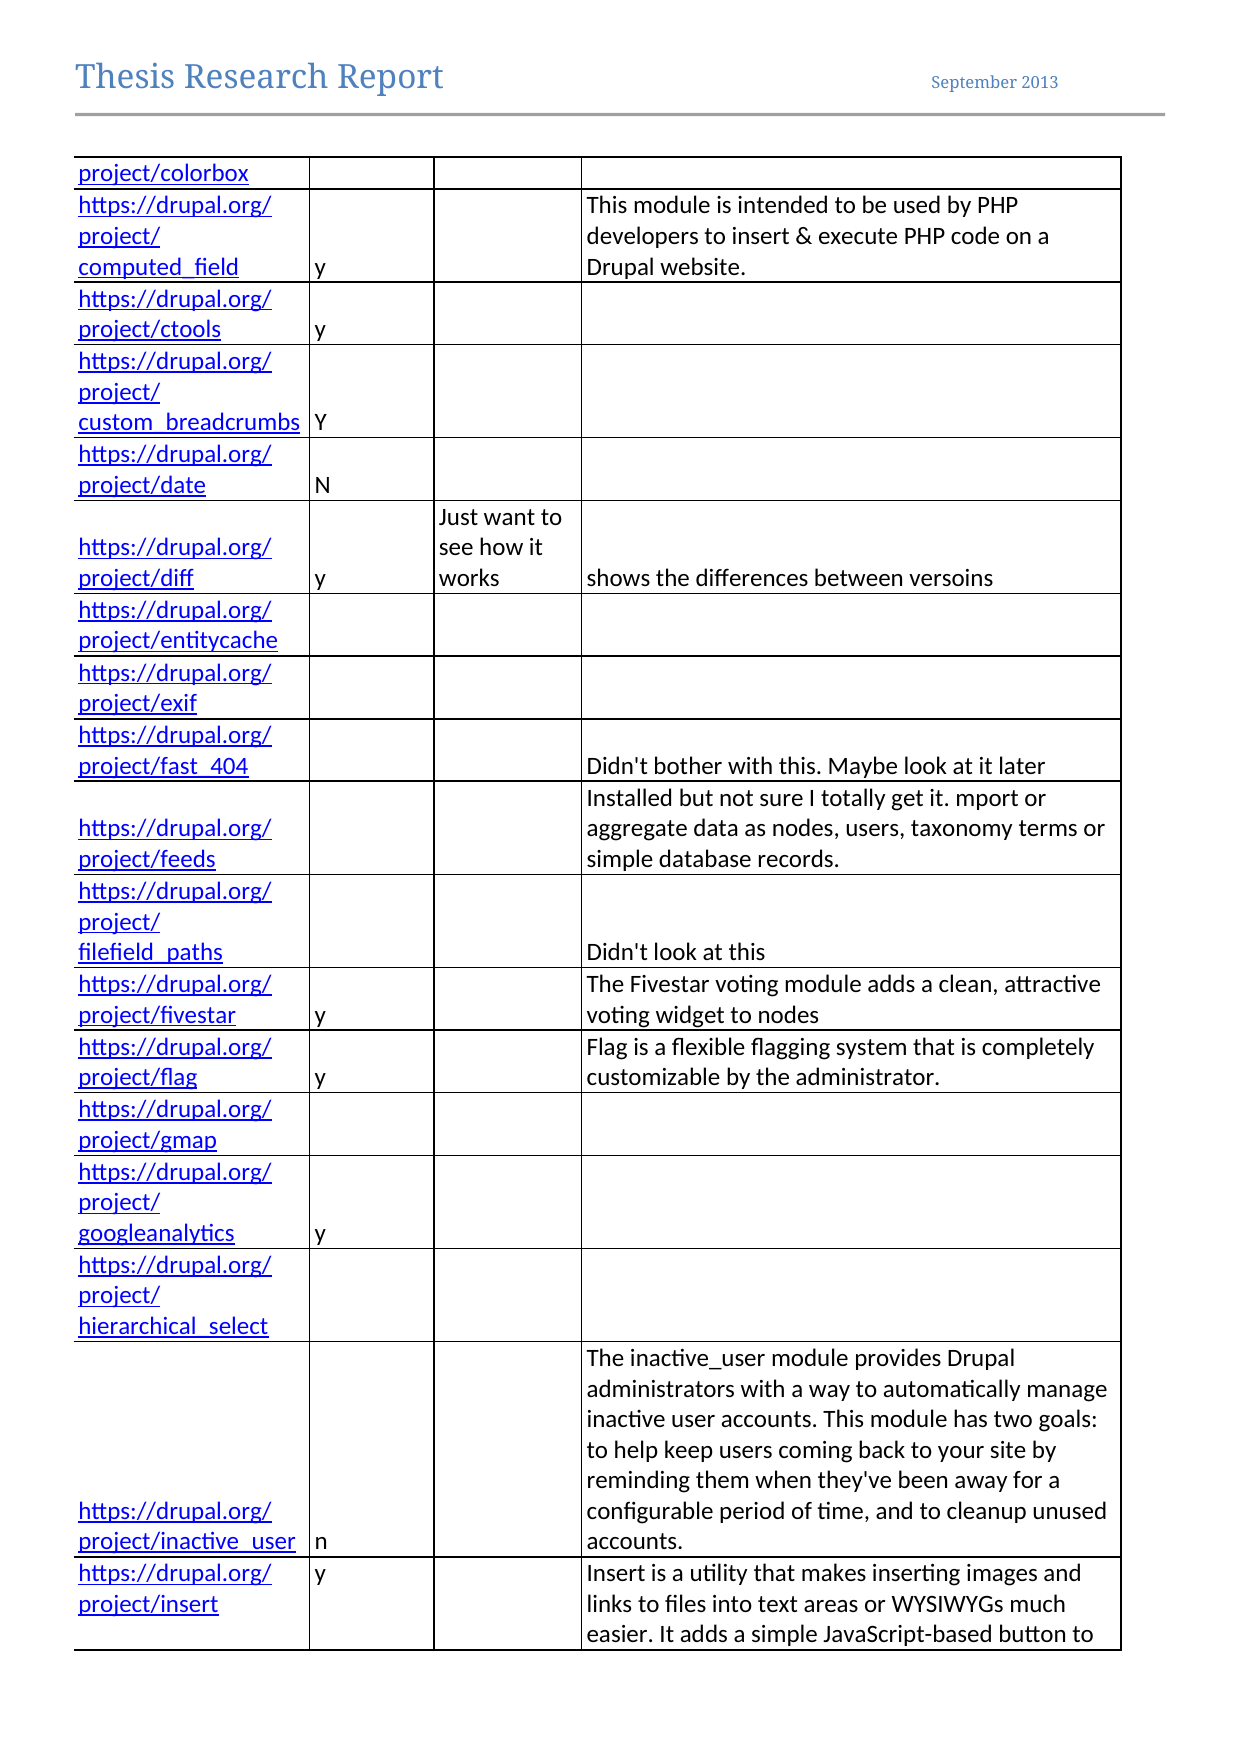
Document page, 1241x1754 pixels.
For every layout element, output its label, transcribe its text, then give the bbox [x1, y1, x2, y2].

table_cell Installed but not sure I totally get it. mport or aggregate data as nodes, users, taxonomy terms or simple database records. [582, 782, 1120, 873]
table_cell [435, 968, 581, 1029]
table_cell [435, 782, 581, 873]
table_cell shows the differences between versoins [582, 501, 1120, 593]
table_cell Flag is a flexible flagging system that is completely customizable by the administrator. [582, 1031, 1120, 1092]
table_cell https://drupal.org/project/fast_404 [74, 720, 309, 780]
table_cell [435, 1156, 581, 1248]
table_cell [582, 158, 1120, 188]
table_cell [310, 657, 433, 718]
table_cell y [310, 968, 433, 1029]
table_cell https://drupal.org/project/date [74, 438, 309, 499]
table_cell Didn't look at this [582, 875, 1120, 967]
table_cell The inactive_user module provides Drupal administrators with a way to automatically manage inactive user accounts. This module has two goals: to help keep users coming back to your site by reminding them when they've been away for a configurable period of time, and to cleanup unused accounts. [582, 1342, 1120, 1556]
table_cell [310, 875, 433, 967]
table_cell https://drupal.org/project/googleanalytics [74, 1156, 309, 1248]
table_cell y [310, 1031, 433, 1092]
table_cell [582, 1093, 1120, 1154]
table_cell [582, 1558, 1120, 1649]
table_cell [435, 345, 581, 437]
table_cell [74, 1558, 309, 1649]
table_cell https://drupal.org/project/ctools [74, 283, 309, 344]
table_cell y [310, 283, 433, 344]
table_cell [310, 1249, 433, 1341]
table_cell [435, 1558, 581, 1649]
table_cell [435, 657, 581, 718]
table_cell [435, 1249, 581, 1341]
table_cell https://drupal.org/project/exif [74, 657, 309, 718]
table_cell [435, 720, 581, 780]
table_cell [582, 345, 1120, 437]
table_cell https://drupal.org/project/feeds [74, 782, 309, 873]
table_cell [310, 720, 433, 780]
table_cell [435, 1031, 581, 1092]
table_cell [435, 1093, 581, 1154]
table_cell [435, 283, 581, 344]
table_cell https://drupal.org/project/entitycache [74, 594, 309, 655]
table_cell [310, 782, 433, 873]
table_cell [582, 657, 1120, 718]
table_cell y [310, 1558, 433, 1649]
table_cell https://drupal.org/project/hierarchical_select [74, 1249, 309, 1341]
table_cell https://drupal.org/project/diff [74, 501, 309, 593]
table_cell y [310, 501, 433, 593]
table_cell Y [310, 158, 433, 188]
table_cell [582, 594, 1120, 655]
table_cell [435, 875, 581, 967]
table_cell Just want to see how it works [435, 501, 581, 593]
table_cell y [310, 1156, 433, 1248]
table_cell [582, 1156, 1120, 1248]
table_cell https://drupal.org/project/filefield_paths [74, 875, 309, 967]
table_cell This module is intended to be used by PHP developers to insert & execute PHP code on a Drupal website. [582, 190, 1120, 281]
table_cell https://drupal.org/project/flag [74, 1031, 309, 1092]
table_cell [435, 1342, 581, 1556]
table_cell y [310, 190, 433, 281]
table_cell The Fivestar voting module adds a clean, attractive voting widget to nodes [582, 968, 1120, 1029]
table_cell [582, 438, 1120, 499]
table_cell [435, 190, 581, 281]
table_cell N [310, 438, 433, 499]
table_cell https://drupal.org/project/custom_breadcrumbs [74, 345, 309, 437]
table_cell [435, 158, 581, 188]
table_cell [582, 283, 1120, 344]
table_cell [435, 438, 581, 499]
table_cell https://drupal.org/project/fivestar [74, 968, 309, 1029]
table_cell [582, 1249, 1120, 1341]
table_cell https://drupal.org/project/computed_field [74, 190, 309, 281]
table_cell [310, 1093, 433, 1154]
table_cell n [310, 1342, 433, 1556]
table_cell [74, 158, 309, 188]
table_cell Didn't bother with this. Maybe look at it later [582, 720, 1120, 780]
table_cell [435, 594, 581, 655]
table_cell https://drupal.org/project/inactive_user [74, 1342, 309, 1556]
table_cell [310, 594, 433, 655]
table_cell Y [310, 345, 433, 437]
table_cell https://drupal.org/project/gmap [74, 1093, 309, 1154]
